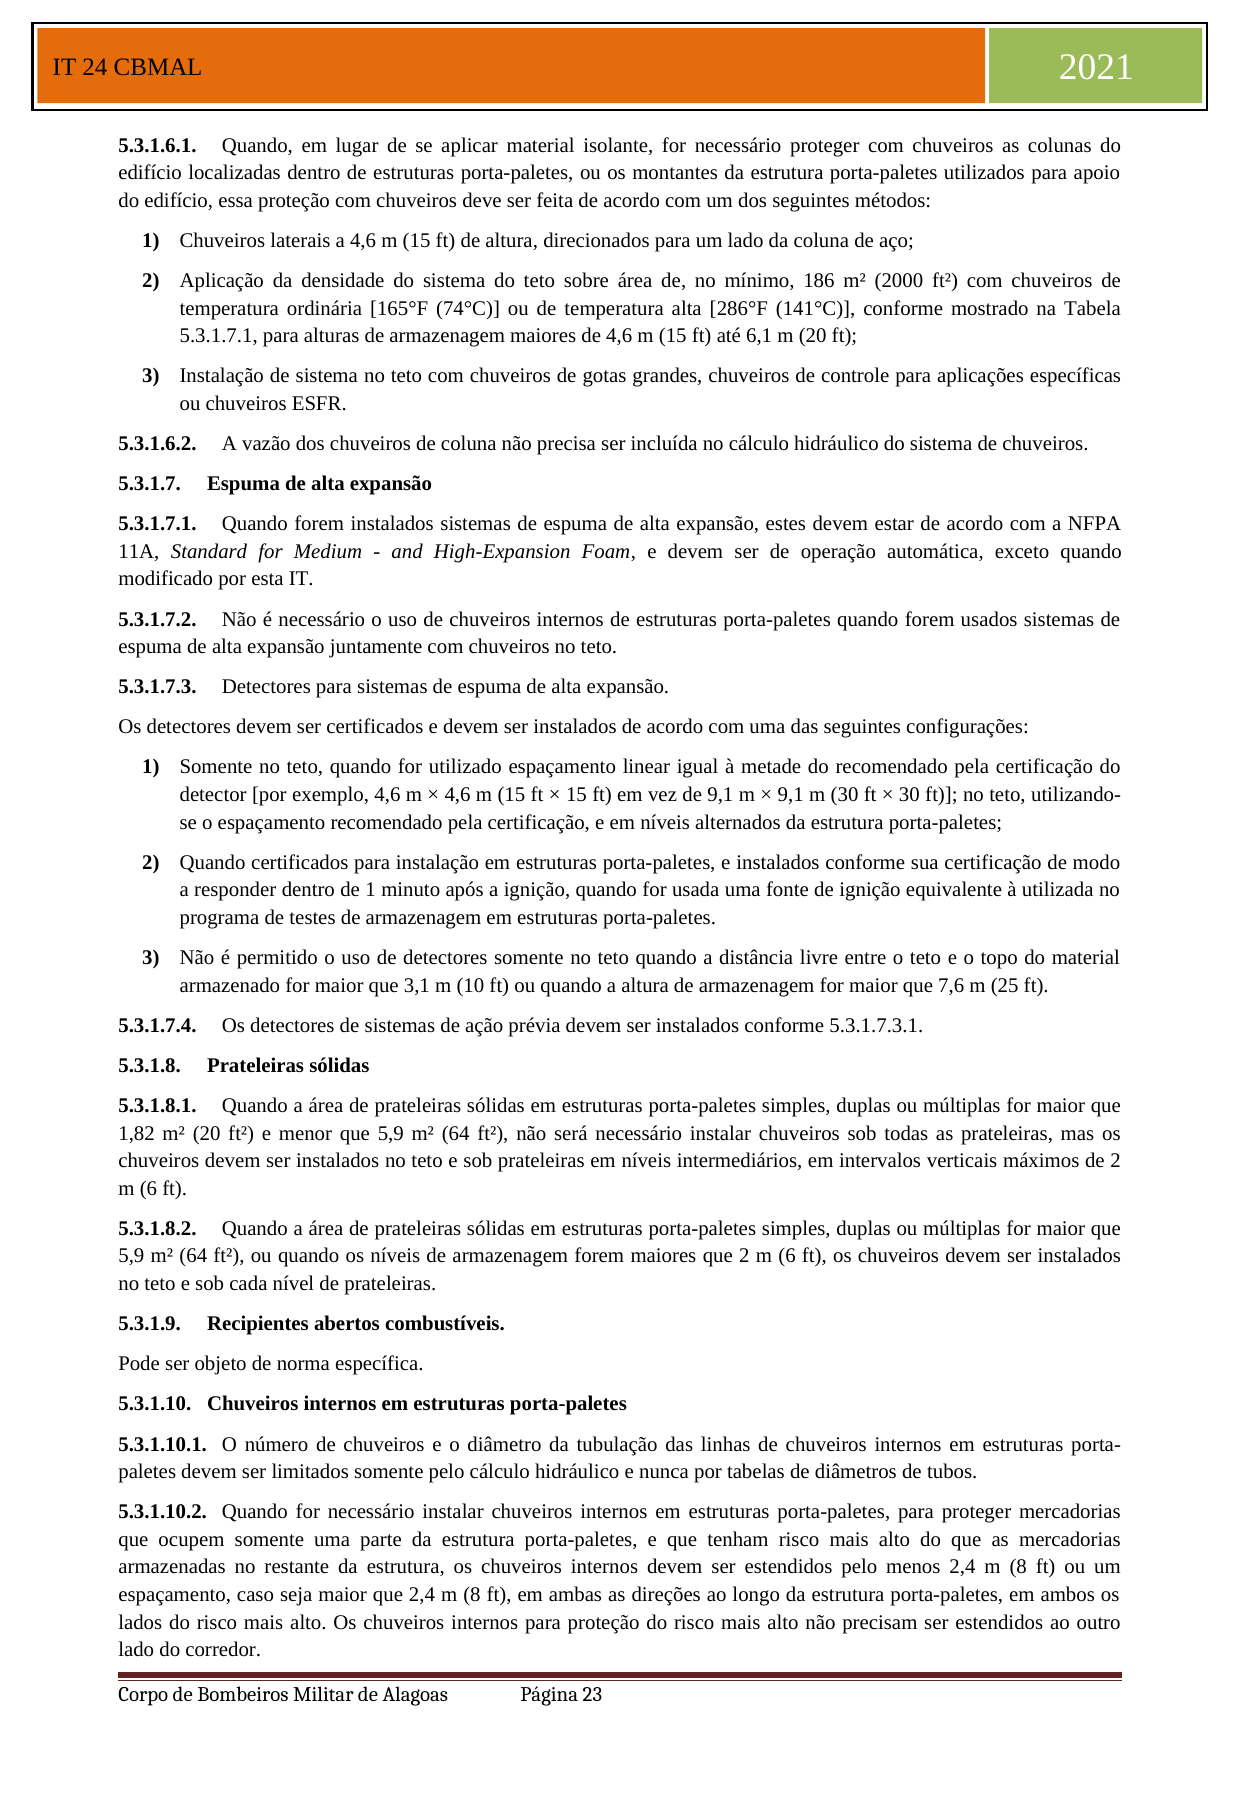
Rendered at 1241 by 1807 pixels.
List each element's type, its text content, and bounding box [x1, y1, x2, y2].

list Chuveiros laterais a 4,6 m (15 ft) de altura, direcionados para um lado da coluna de aço; [142, 228, 1122, 252]
text O número de chuveiros e o diâmetro da tubulação das linhas de chuveiros internos em estruturas porta-paletes devem ser limitados somente pelo cálculo hidráulico e nunca por tabelas de diâmetros de tubos. [118, 1431, 1122, 1483]
text Recipientes abertos combustíveis. [118, 1311, 1122, 1335]
text Prateleiras sólidas [118, 1053, 1122, 1077]
text Quando, em lugar de se aplicar material isolante, for necessário proteger com chuveiros as colunas do edifício localizadas dentro de estruturas porta-paletes, ou os montantes da estrutura porta-paletes utilizados para apoio do edifício, essa proteção com chuveiros deve ser feita de acordo com um dos seguintes métodos: [118, 132, 1122, 212]
text Detectores para sistemas de espuma de alta expansão. [118, 674, 1122, 698]
text Chuveiros internos em estruturas porta-paletes [118, 1391, 1122, 1415]
text A vazão dos chuveiros de coluna não precisa ser incluída no cálculo hidráulico do sistema de chuveiros. [118, 431, 1122, 455]
text Não é necessário o uso de chuveiros internos de estruturas porta-paletes quando forem usados sistemas de espuma de alta expansão juntamente com chuveiros no teto. [118, 606, 1122, 658]
text Quando a área de prateleiras sólidas em estruturas porta-paletes simples, duplas ou múltiplas for maior que 1,82 m² (20 ft²) e menor que 5,9 m² (64 ft²), não será necessário instalar chuveiros sob todas as prateleiras, mas os chuveiros devem ser instalados no teto e sob prateleiras em níveis intermediários, em intervalos verticais máximos de 2 m (6 ft). [118, 1093, 1122, 1200]
text Quando for necessário instalar chuveiros internos em estruturas porta-paletes, para proteger mercadorias que ocupem somente uma parte da estrutura porta-paletes, e que tenham risco mais alto do que as mercadorias armazenadas no restante da estrutura, os chuveiros internos devem ser estendidos pelo menos 2,4 m (8 ft) ou um espaçamento, caso seja maior que 2,4 m (8 ft), em ambas as direções ao longo da estrutura porta-paletes, em ambos os lados do risco mais alto. Os chuveiros internos para proteção do risco mais alto não precisam ser estendidos ao outro lado do corredor. [118, 1499, 1122, 1661]
text Aplicação da densidade do sistema do teto sobre área de, no mínimo, 186 m² (2000 ft²) com chuveiros de temperatura ordinária [165°F (74°C)] ou de temperatura alta [286°F (141°C)], conforme mostrado na Tabela 5.3.1.7.1, para alturas de armazenagem maiores de 4,6 m (15 ft) até 6,1 m (20 ft); [142, 268, 1122, 347]
text Instalação de sistema no teto com chuveiros de gotas grandes, chuveiros de controle para aplicações específicas ou chuveiros ESFR. [142, 363, 1122, 415]
list Somente no teto, quando for utilizado espaçamento linear igual à metade do recomendado pela certificação do detector [por exemplo, 4,6 m × 4,6 m (15 ft × 15 ft) em vez de 9,1 m × 9,1 m (30 ft × 30 ft)]; no teto, utilizando-se o espaçamento recomendado pela certificação, e em níveis alternados da estrutura porta-paletes; [142, 754, 1122, 834]
text Quando a área de prateleiras sólidas em estruturas porta-paletes simples, duplas ou múltiplas for maior que 5,9 m² (64 ft²), ou quando os níveis de armazenagem forem maiores que 2 m (6 ft), os chuveiros devem ser instalados no teto e sob cada nível de prateleiras. [118, 1216, 1122, 1295]
text Os detectores de sistemas de ação prévia devem ser instalados conforme 5.3.1.7.3.1. [118, 1013, 1122, 1037]
text Os detectores devem ser certificados e devem ser instalados de acordo com uma das seguintes configurações: [118, 714, 1122, 738]
text Pode ser objeto de norma específica. [118, 1351, 1122, 1375]
text Quando forem instalados sistemas de espuma de alta expansão, estes devem estar de acordo com a NFPA 11A, Standard for Medium - and High-Expansion Foam, e devem ser de operação automática, exceto quando modificado por esta IT. [118, 511, 1122, 590]
text Quando certificados para instalação em estruturas porta-paletes, e instalados conforme sua certificação de modo a responder dentro de 1 minuto após a ignição, quando for usada uma fonte de ignição equivalente à utilizada no programa de testes de armazenagem em estruturas porta-paletes. [142, 850, 1122, 929]
text Espuma de alta expansão [118, 471, 1122, 495]
text Não é permitido o uso de detectores somente no teto quando a distância livre entre o teto e o topo do material armazenado for maior que 3,1 m (10 ft) ou quando a altura de armazenagem for maior que 7,6 m (25 ft). [142, 945, 1122, 997]
